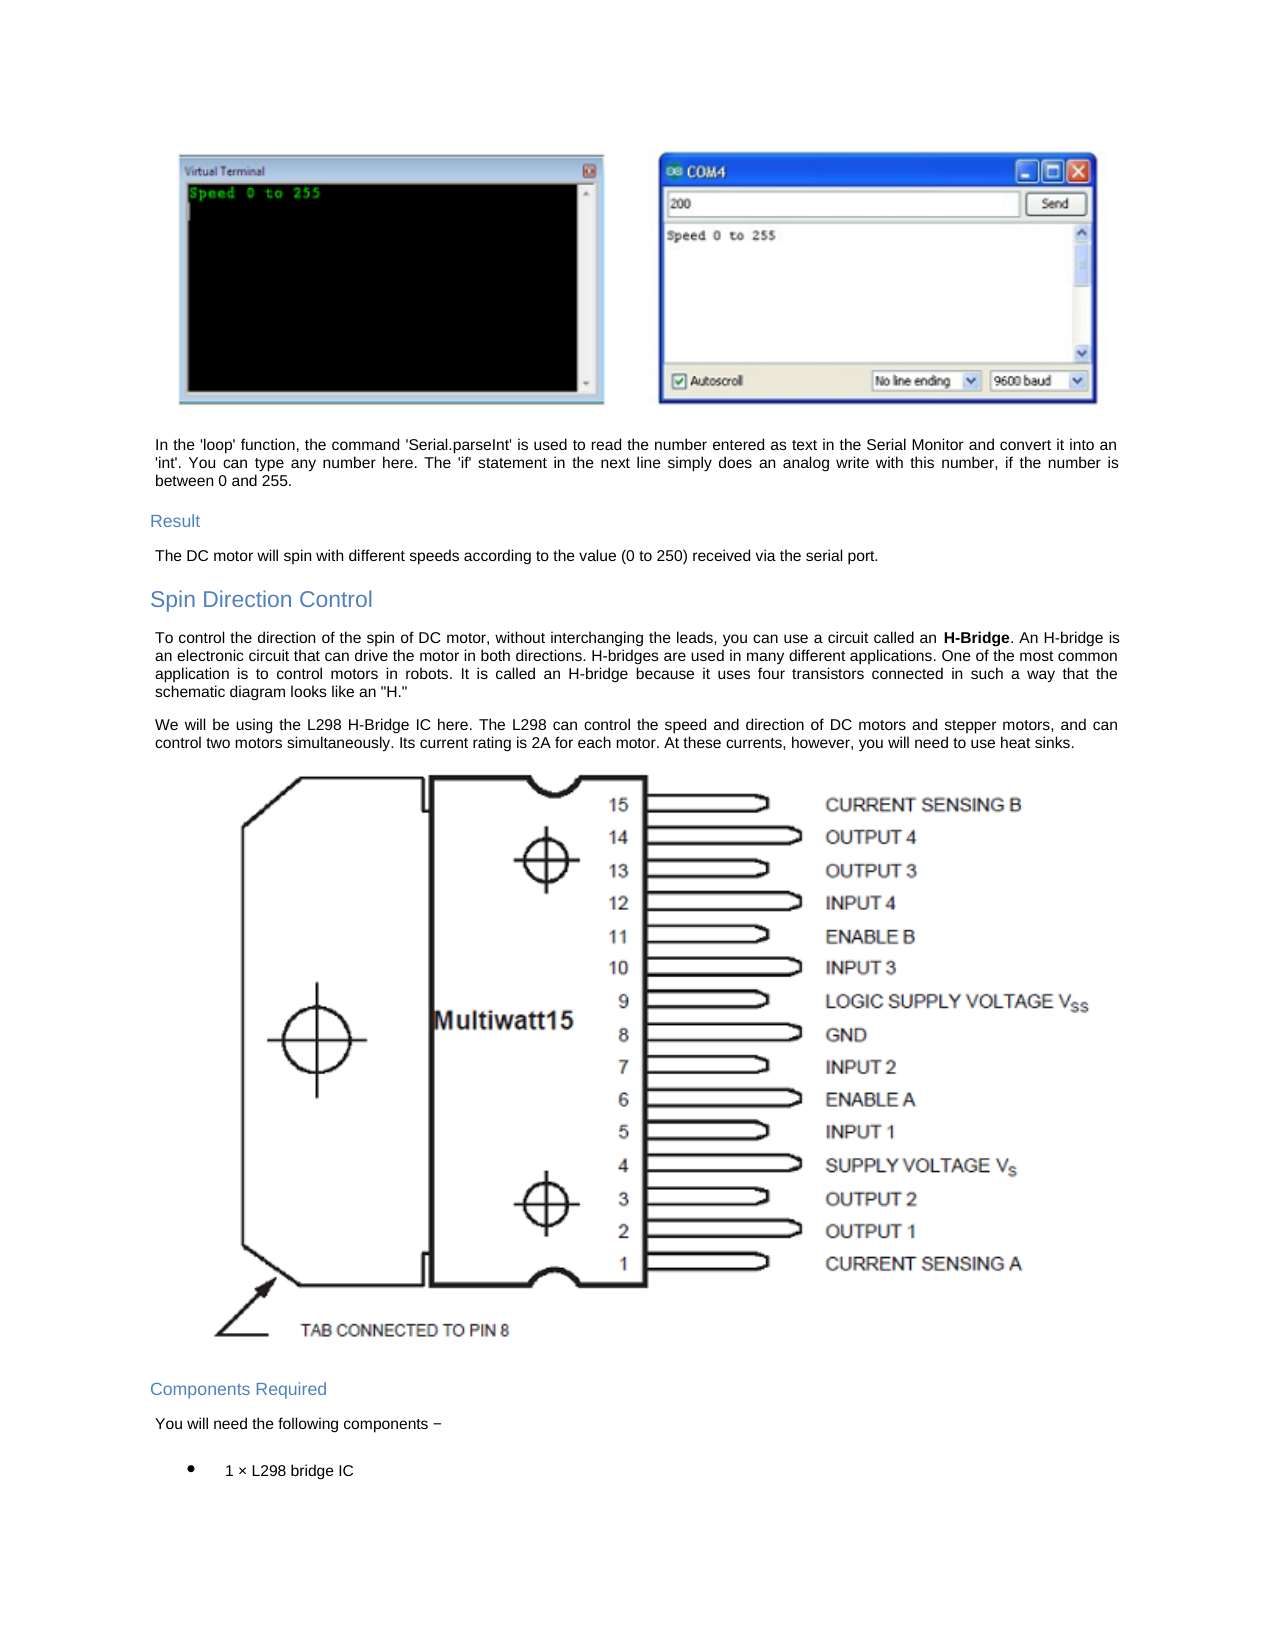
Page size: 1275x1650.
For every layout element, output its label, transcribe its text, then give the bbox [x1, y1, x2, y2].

text You will need the following components − [155, 1415, 1120, 1433]
text We will be using the L298 H-Bridge IC here. The L298 can control the speed and direction of DC motors and stepper motors, and can control two motors simultaneously. Its current rating is 2A for each motor. At these currents, however, you will need to use heat sinks. [155, 716, 1120, 752]
list 1 × L298 bridge IC [187, 1462, 1125, 1481]
subtitle Result [150, 511, 1125, 531]
text To control the direction of the spin of DC motor, without interchanging the leads, you can use a circuit called an H-Bridge. An H-bridge is an electronic circuit that can drive the motor in both directions. H-bridges are used in many different applications. One of the most common application is to control motors in robots. It is called an H-bridge because it uses four transistors connected in such a way that the schematic diagram looks like an "H." [155, 628, 1120, 701]
text The DC motor will spin with different speeds according to the value (0 to 250) received via the serial port. [155, 547, 1120, 565]
picture [169, 766, 1107, 1354]
text In the 'loop' function, the command 'Serial.parseInt' is used to read the number entered as text in the Serial Monitor and convert it into an 'int'. You can type any number here. The 'if' statement in the next line simply does an analog write with this number, if the number is between 0 and 255. [155, 436, 1120, 490]
subtitle Components Required [150, 1379, 1125, 1399]
picture [169, 150, 1107, 411]
subtitle Spin Direction Control [150, 586, 1125, 612]
